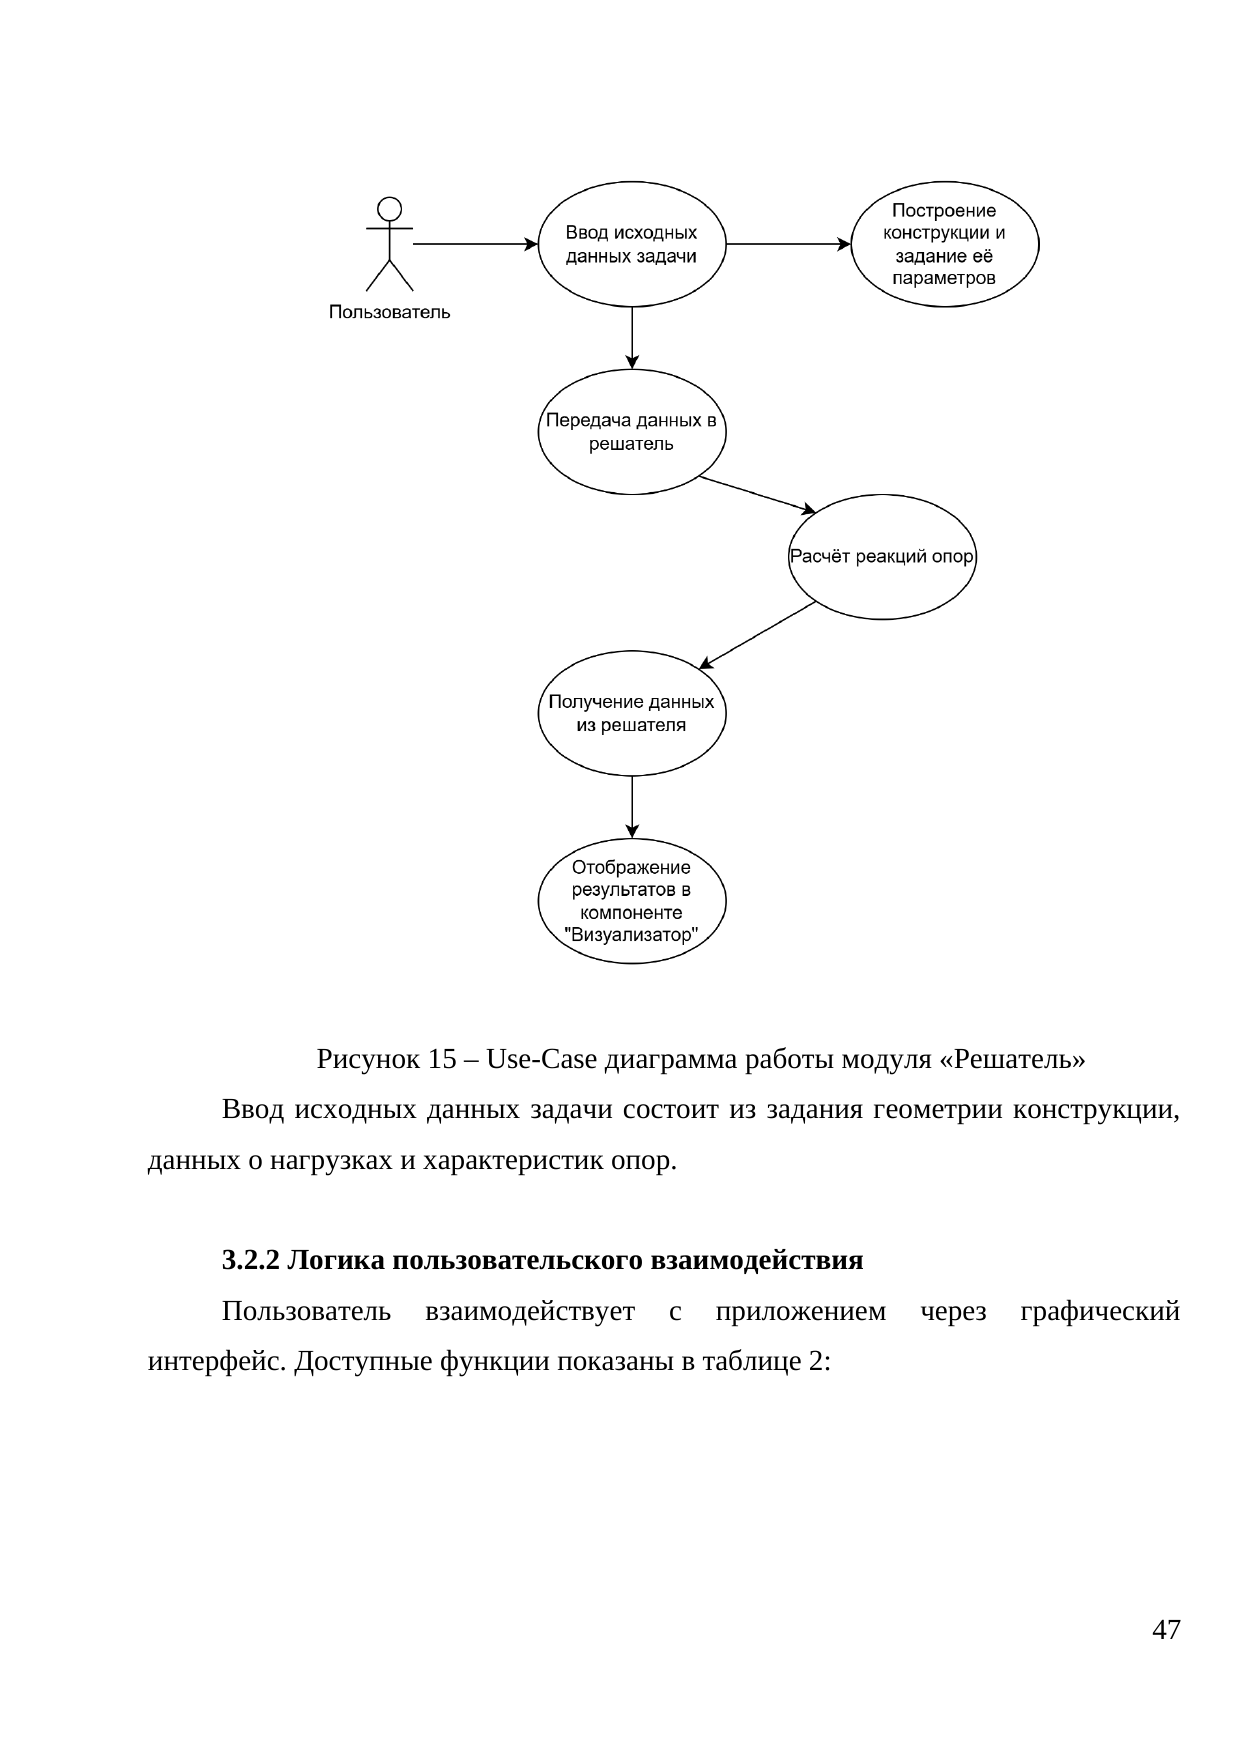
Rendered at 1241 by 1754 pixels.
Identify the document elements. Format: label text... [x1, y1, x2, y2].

picture [279, 118, 1124, 1025]
text Пользователь взаимодействует с приложением через графический интерфейс. Доступные функции показаны в таблице 2: [148, 1293, 1181, 1377]
text Ввод исходных данных задачи состоит из задания геометрии конструкции, данных о нагрузках и характеристик опор. [148, 1091, 1181, 1175]
text Рисунок 15 – Use-Case диаграмма работы модуля «Решатель» [148, 1041, 1181, 1075]
subtitle 3.2.2 Логика пользовательского взаимодействия [148, 1242, 1181, 1276]
